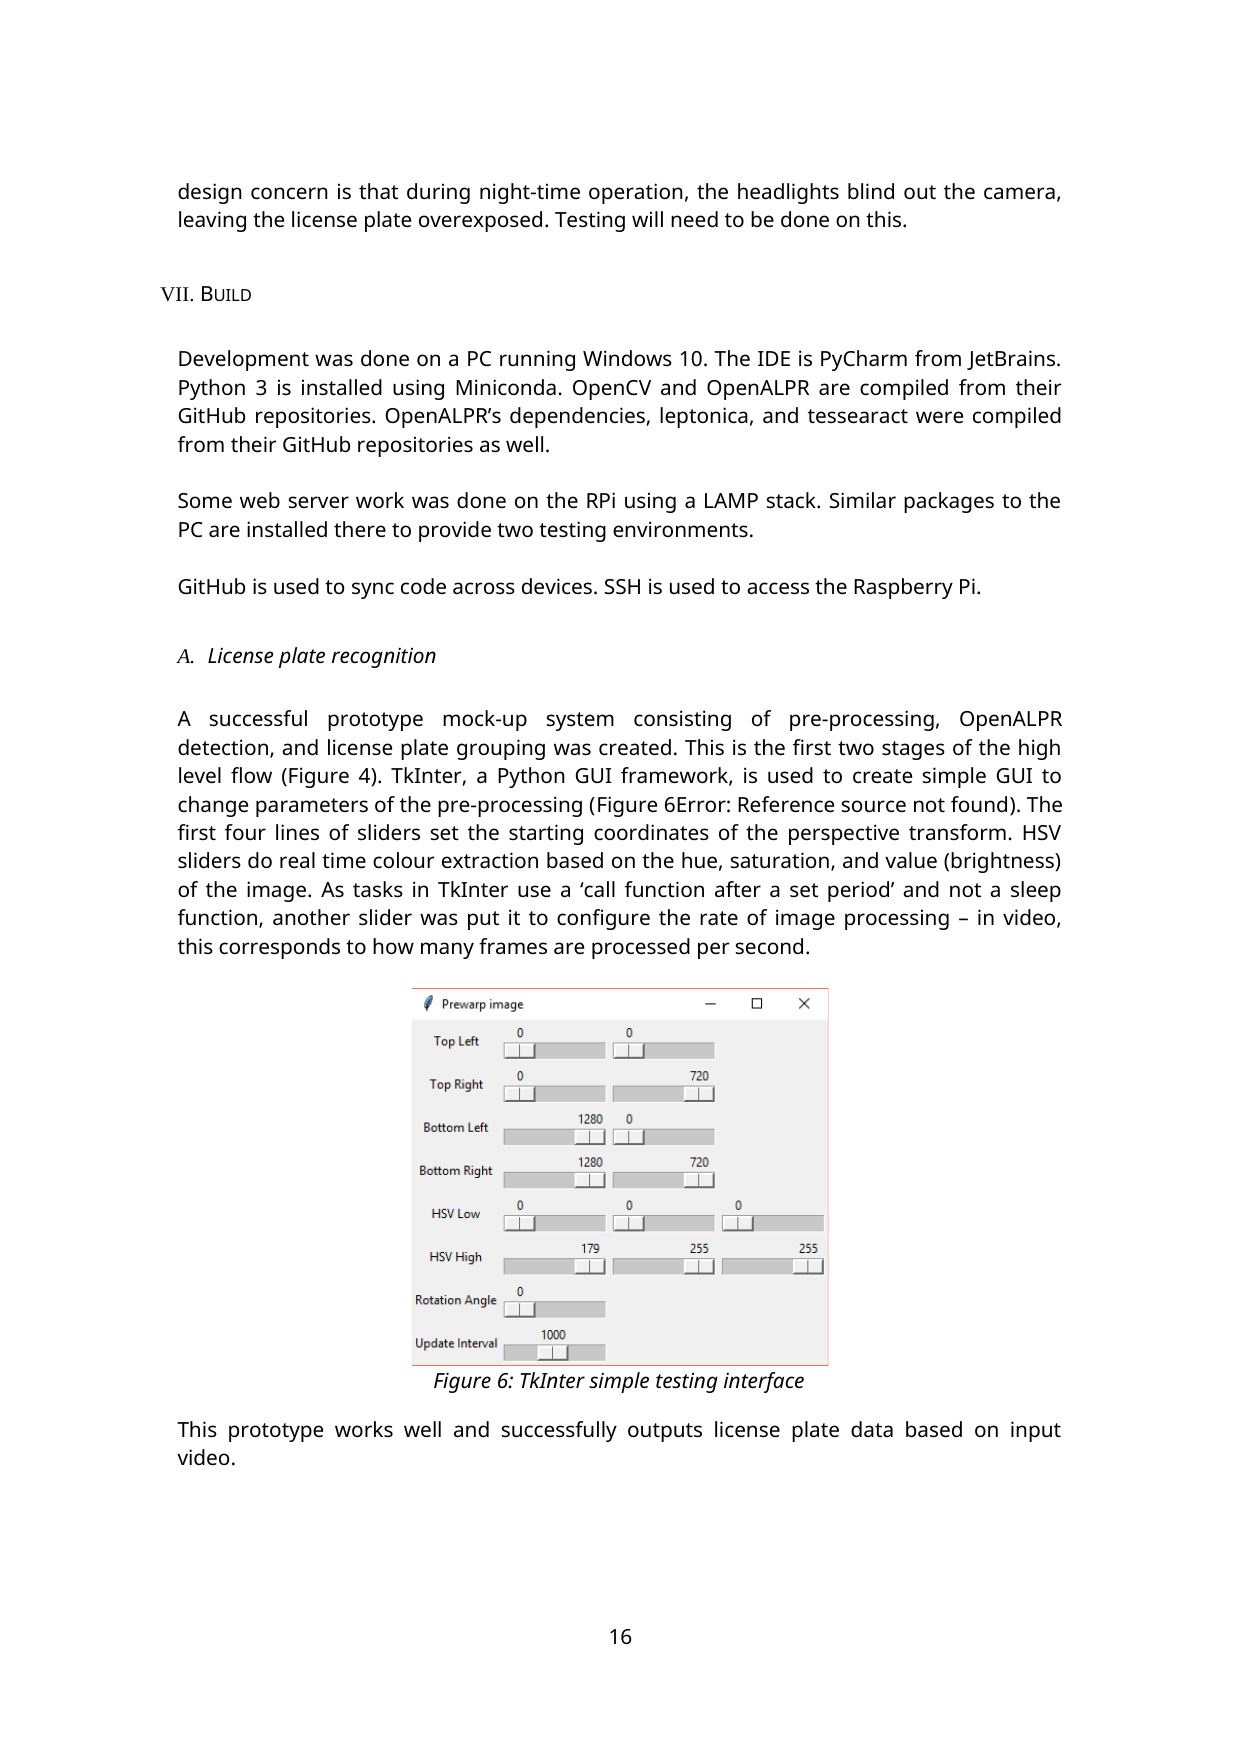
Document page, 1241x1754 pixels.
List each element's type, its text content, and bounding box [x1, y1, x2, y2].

text GitHub is used to sync code across devices. SSH is used to access the Raspberry Pi. [177, 572, 1063, 600]
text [177, 177, 1063, 234]
text Figure 6: TkInter simple testing interface [177, 1366, 1063, 1394]
text Some web server work was done on the RPi using a LAMP stack. Similar packages to the PC are installed there to provide two testing environments. [177, 487, 1063, 543]
text Development was done on a PC running Windows 10. The IDE is PyCharm from JetBrains. Python 3 is installed using Miniconda. OpenCV and OpenALPR are compiled from their GitHub repositories. OpenALPR’s dependencies, leptonica, and tessearact were compiled from their GitHub repositories as well. [177, 344, 1063, 458]
text This prototype works well and successfully outputs license plate data based on input video. [177, 1415, 1063, 1472]
subtitle License plate recognition [177, 641, 1063, 670]
subtitle Build [177, 279, 1063, 308]
picture [412, 988, 829, 1366]
